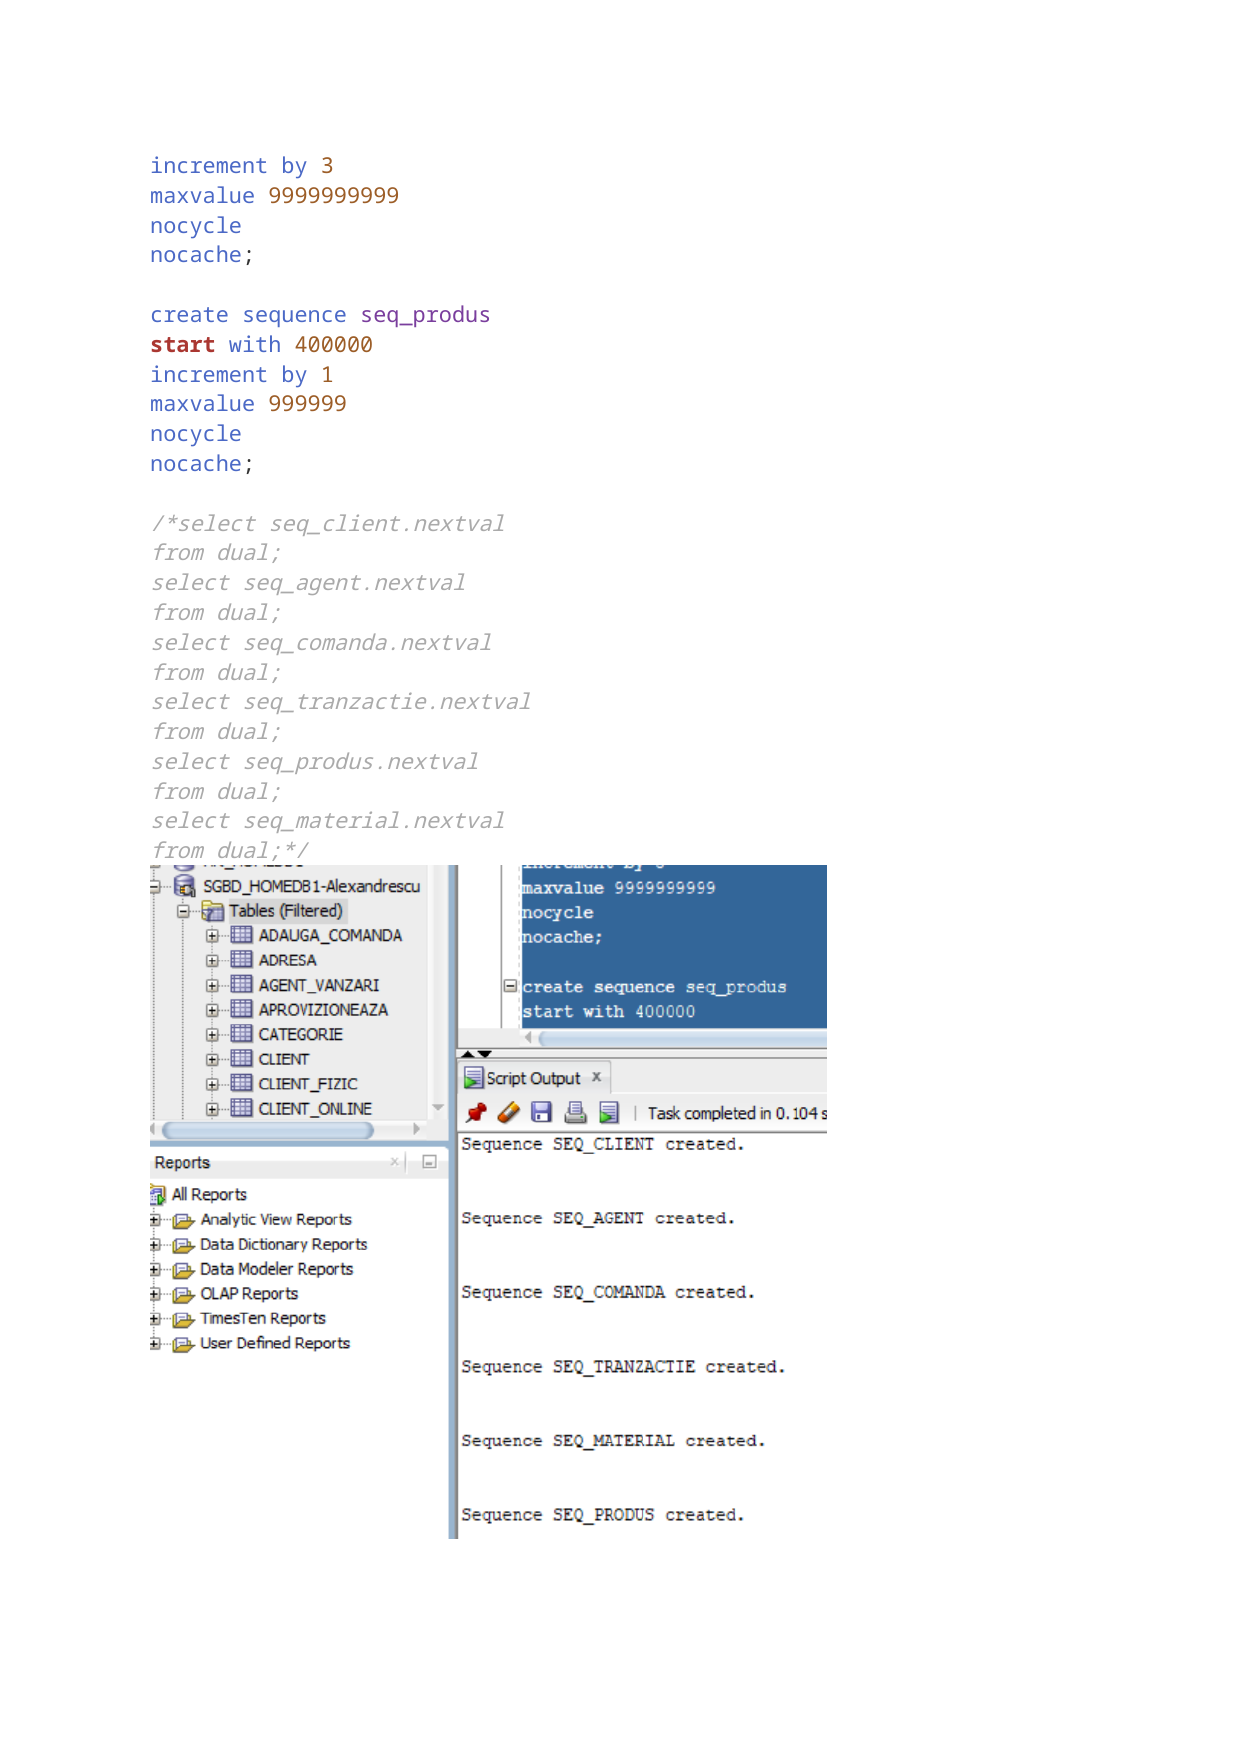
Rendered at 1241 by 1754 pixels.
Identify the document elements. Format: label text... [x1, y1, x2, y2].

text nocache; [150, 239, 1090, 269]
text maxvalue 9999999999 [150, 180, 1090, 209]
text /*select seq_client.nextval [150, 507, 1090, 537]
text from dual; [150, 656, 1090, 686]
picture [150, 865, 827, 1539]
text start with 400000 [150, 329, 1090, 358]
text select seq_agent.nextval [150, 567, 1090, 597]
text create sequence seq_produs [150, 299, 1090, 329]
text nocycle [150, 209, 1090, 239]
text from dual; [150, 537, 1090, 567]
text select seq_produs.nextval [150, 746, 1090, 776]
text maxvalue 999999 [150, 388, 1090, 418]
text nocache; [150, 448, 1090, 478]
text select seq_material.nextval [150, 805, 1090, 835]
text select seq_comanda.nextval [150, 627, 1090, 656]
text select seq_tranzactie.nextval [150, 686, 1090, 716]
text from dual; [150, 716, 1090, 746]
text from dual; [150, 597, 1090, 627]
text from dual; [150, 776, 1090, 805]
text nocycle [150, 418, 1090, 448]
text from dual;*/ [150, 835, 1090, 865]
text increment by 3 [150, 150, 1090, 180]
text increment by 1 [150, 358, 1090, 388]
